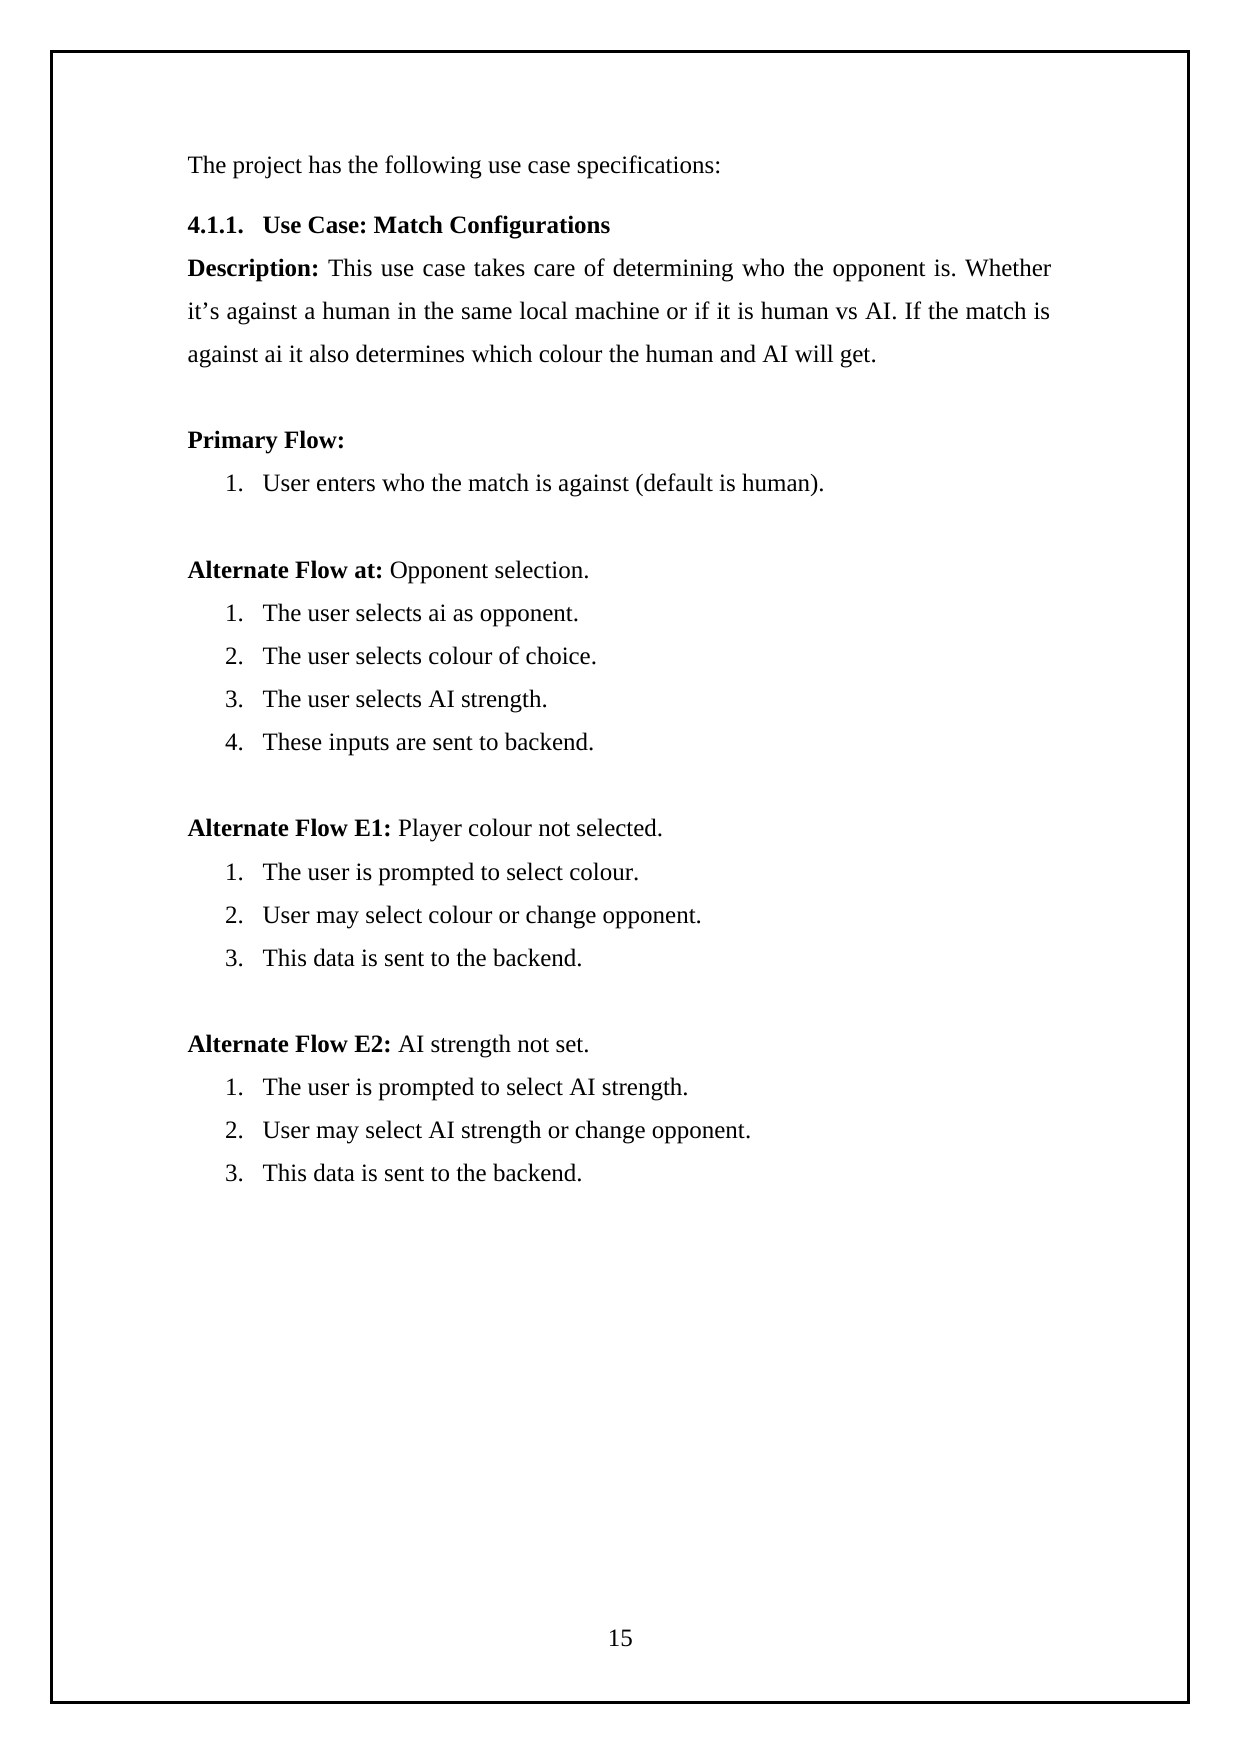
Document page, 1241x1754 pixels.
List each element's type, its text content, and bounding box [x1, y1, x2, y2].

list The user selects colour of choice. [225, 641, 1053, 670]
text Primary Flow: [187, 425, 1053, 454]
list Description: This use case takes care of determining who the opponent is. Whether it’s against a human in the same local machine or if it is human vs AI. If the match is against ai it also determines which colour the human and AI will get. [187, 253, 1053, 368]
list This data is sent to the backend. [225, 943, 1053, 972]
text Alternate Flow E2: AI strength not set. [187, 1029, 1053, 1058]
list User may select colour or change opponent. [225, 900, 1053, 928]
text Alternate Flow at: Opponent selection. [187, 555, 1053, 583]
list These inputs are sent to backend. [225, 727, 1053, 756]
text Alternate Flow E1: Player colour not selected. [187, 813, 1053, 842]
list The user is prompted to select AI strength. [225, 1072, 1053, 1101]
list Use Case: Match Configurations [187, 210, 1053, 238]
list The user selects AI strength. [225, 684, 1053, 713]
list User may select AI strength or change opponent. [225, 1115, 1053, 1144]
text The project has the following use case specifications: [187, 150, 1053, 179]
list This data is sent to the backend. [225, 1158, 1053, 1187]
list The user is prompted to select colour. [225, 857, 1053, 885]
list The user selects ai as opponent. [225, 598, 1053, 627]
list User enters who the match is against (default is human). [225, 468, 1053, 497]
